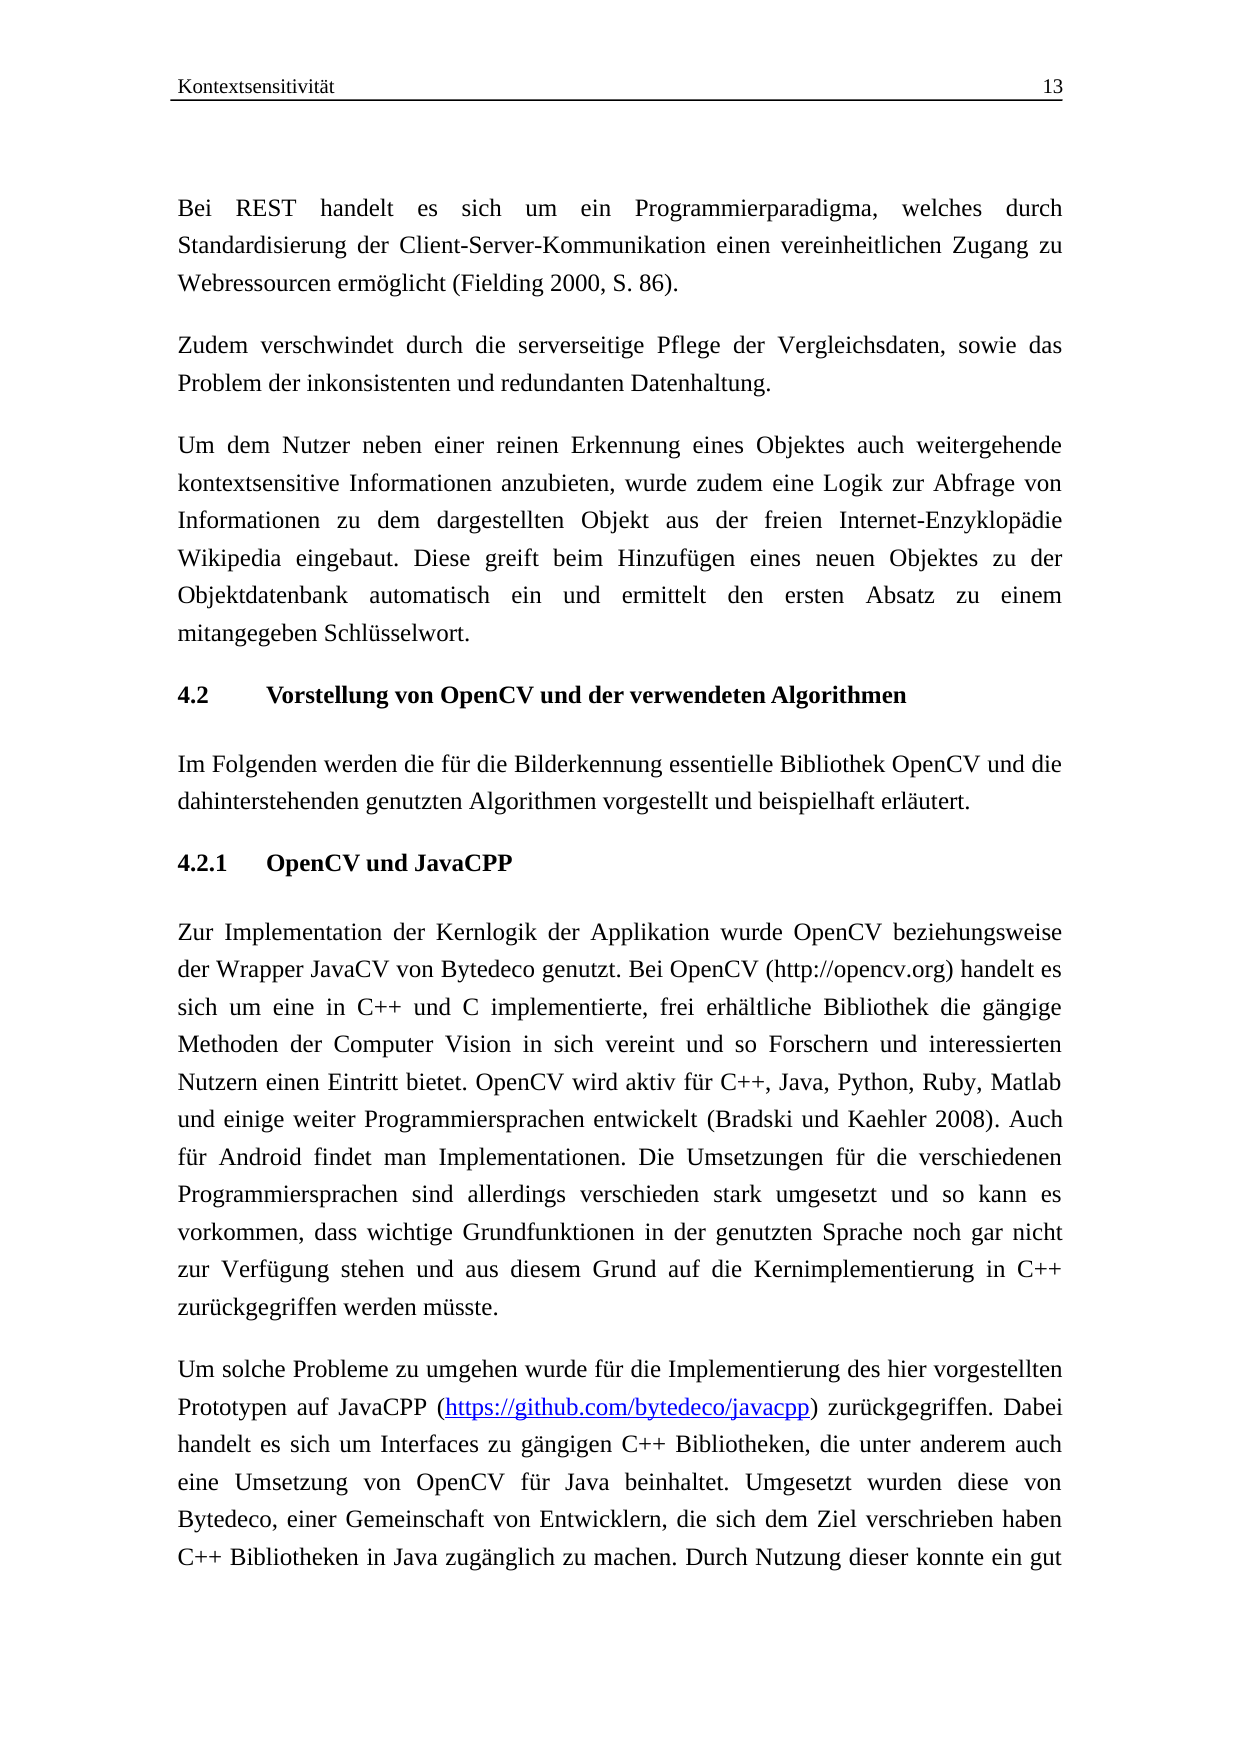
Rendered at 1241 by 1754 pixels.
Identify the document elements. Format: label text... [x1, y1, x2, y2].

subtitle OpenCV und JavaCPP [177, 848, 1063, 877]
text Im Folgenden werden die für die Bilderkennung essentielle Bibliothek OpenCV und die dahinterstehenden genutzten Algorithmen vorgestellt und beispielhaft erläutert. [177, 740, 1063, 815]
text Zur Implementation der Kernlogik der Applikation wurde OpenCV beziehungsweise der Wrapper JavaCV von Bytedeco genutzt. Bei OpenCV (http://opencv.org) handelt es sich um eine in C++ und C implementierte, frei erhältliche Bibliothek die gängige Methoden der Computer Vision in sich vereint und so Forschern und interessierten Nutzern einen Eintritt bietet. OpenCV wird aktiv für C++, Java, Python, Ruby, Matlab und einige weiter Programmiersprachen entwickelt (Bradski und Kaehler 2008). Auch für Android findet man Implementationen. Die Umsetzungen für die verschiedenen Programmiersprachen sind allerdings verschieden stark umgesetzt und so kann es vorkommen, dass wichtige Grundfunktionen in der genutzten Sprache noch gar nicht zur Verfügung stehen und aus diesem Grund auf die Kernimplementierung in C++ zurückgegriffen werden müsste. [177, 908, 1063, 1321]
text Zudem verschwindet durch die serverseitige Pflege der Vergleichsdaten, sowie das Problem der inkonsistenten und redundanten Datenhaltung. [177, 322, 1063, 397]
text Bei REST handelt es sich um ein Programmierparadigma, welches durch Standardisierung der Client-Server-Kommunikation einen vereinheitlichen Zugang zu Webressourcen ermöglicht (Fielding 2000, S. 86). [177, 184, 1063, 297]
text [177, 1346, 1063, 1571]
subtitle Vorstellung von OpenCV und der verwendeten Algorithmen [177, 680, 1063, 709]
text Um dem Nutzer neben einer reinen Erkennung eines Objektes auch weitergehende kontextsensitive Informationen anzubieten, wurde zudem eine Logik zur Abfrage von Informationen zu dem dargestellten Objekt aus der freien Internet-Enzyklopädie Wikipedia eingebaut. Diese greift beim Hinzufügen eines neuen Objektes zu der Objektdatenbank automatisch ein und ermittelt den ersten Absatz zu einem mitangegeben Schlüsselwort. [177, 422, 1063, 647]
